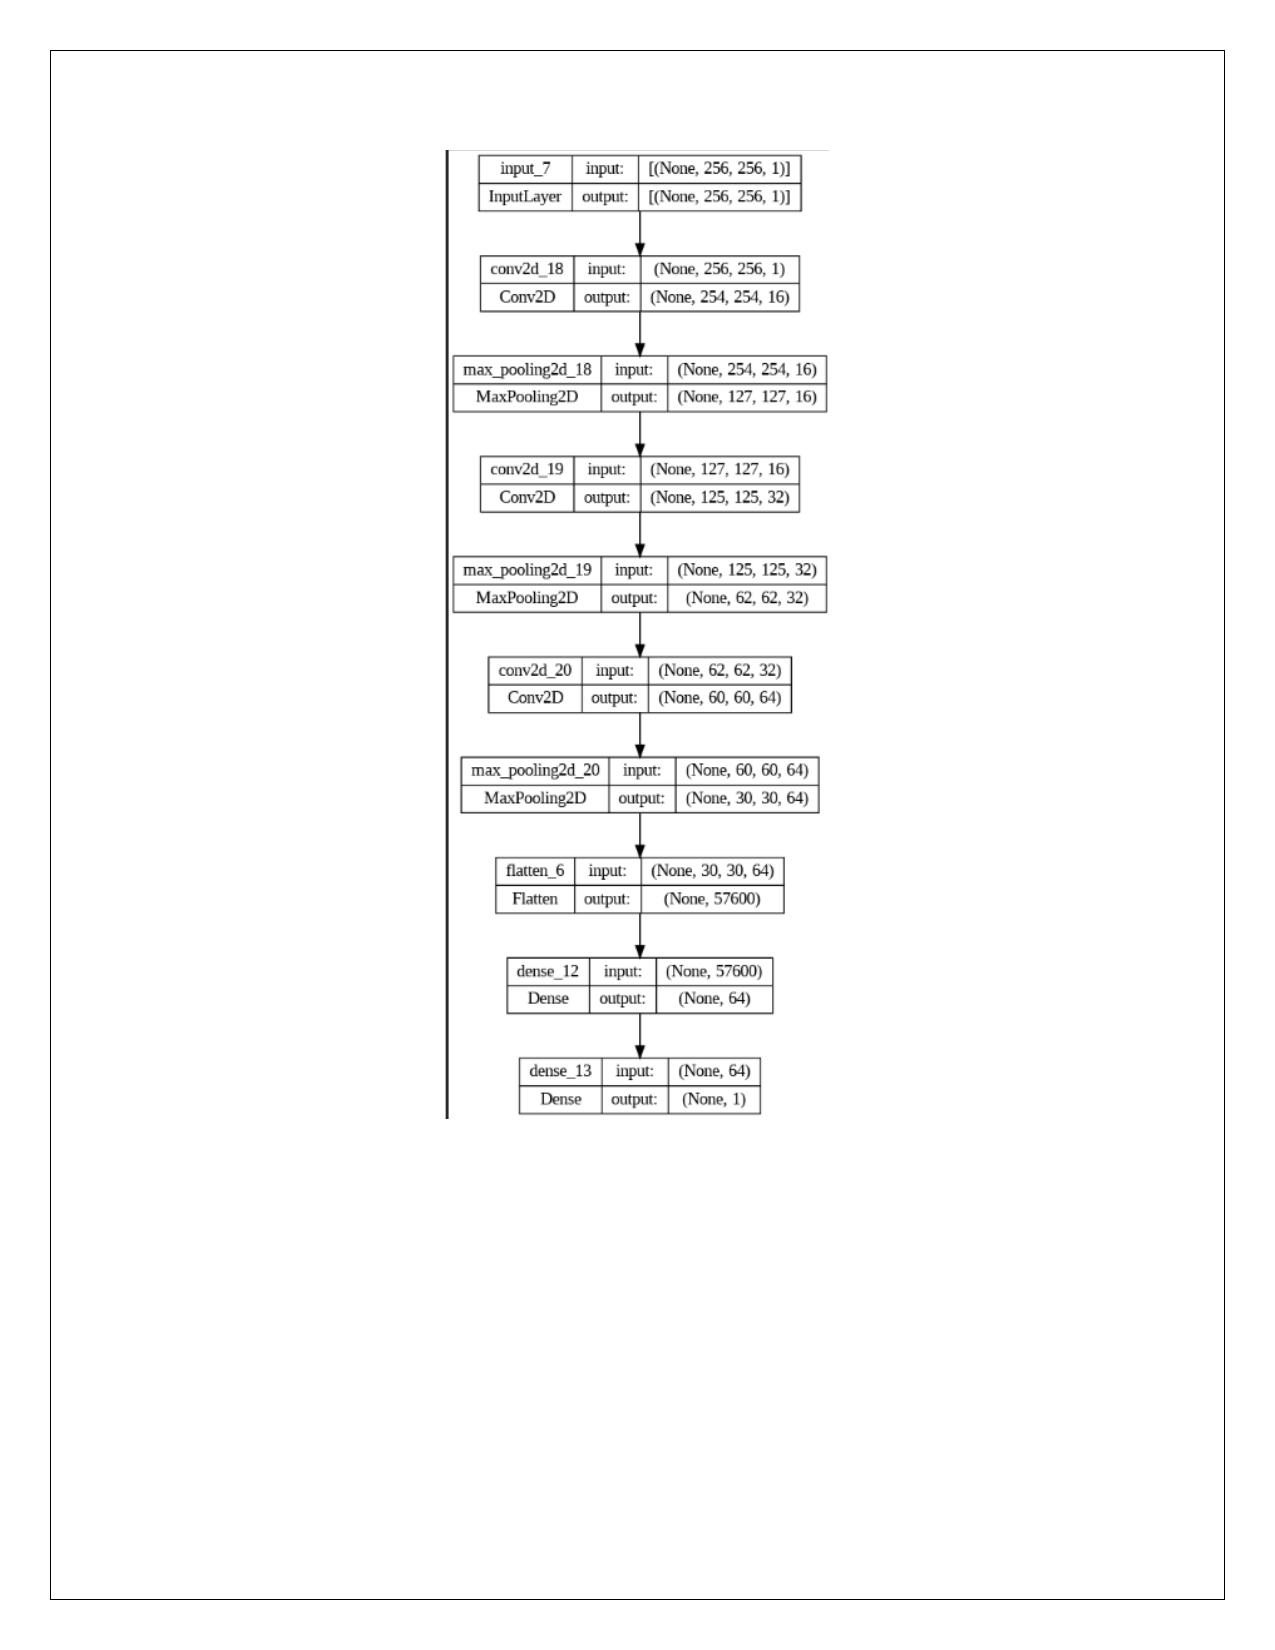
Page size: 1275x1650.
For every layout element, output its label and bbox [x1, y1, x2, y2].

picture [445, 150, 830, 1119]
